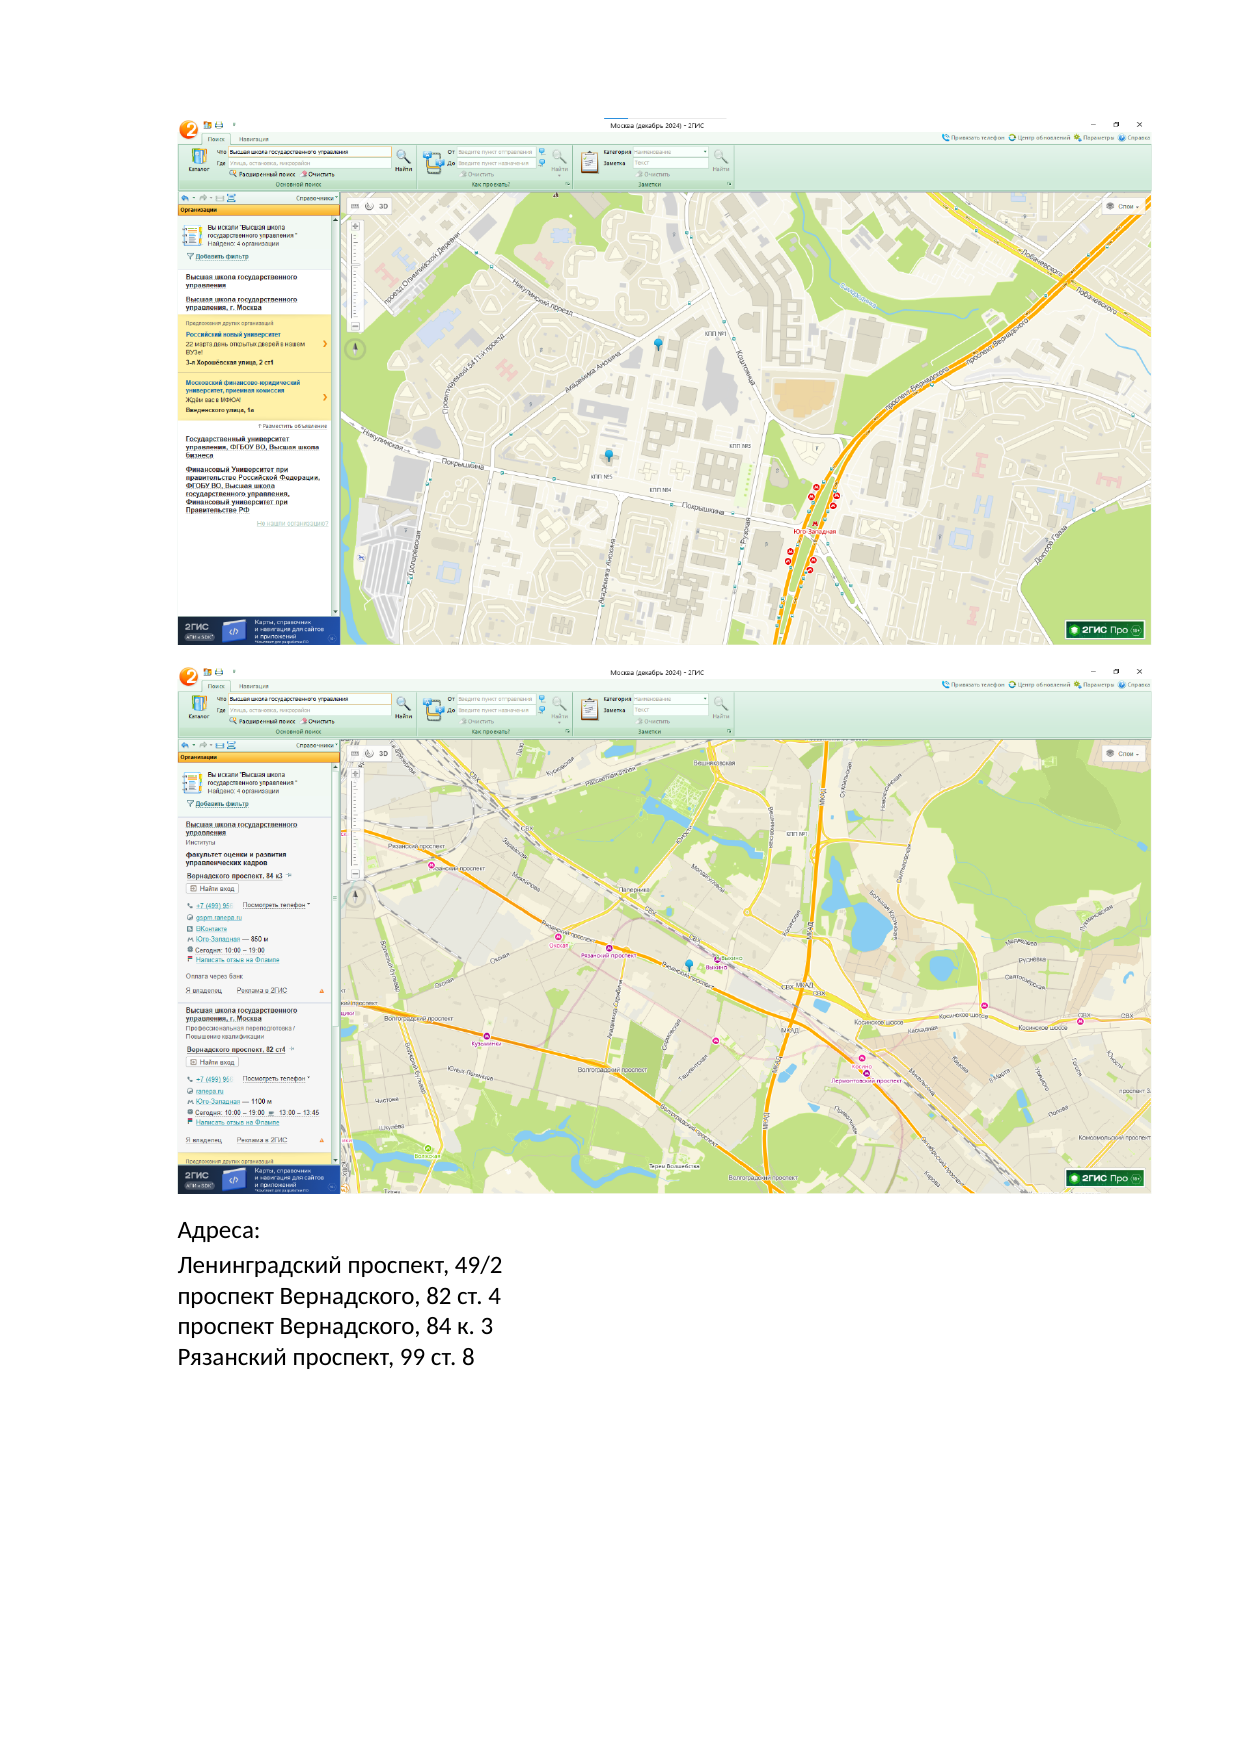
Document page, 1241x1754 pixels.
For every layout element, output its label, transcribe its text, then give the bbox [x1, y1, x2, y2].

picture [177, 666, 1152, 1194]
text проспект Вернадского, 82 ст. 4 [177, 1280, 1152, 1311]
text проспект Вернадского, 84 к. 3 [177, 1311, 1152, 1341]
picture [177, 118, 1152, 645]
text Адреса: [177, 1214, 1152, 1245]
text Рязанский проспект, 99 ст. 8 [177, 1341, 1152, 1372]
text Ленинградский проспект, 49/2 [177, 1249, 1152, 1280]
